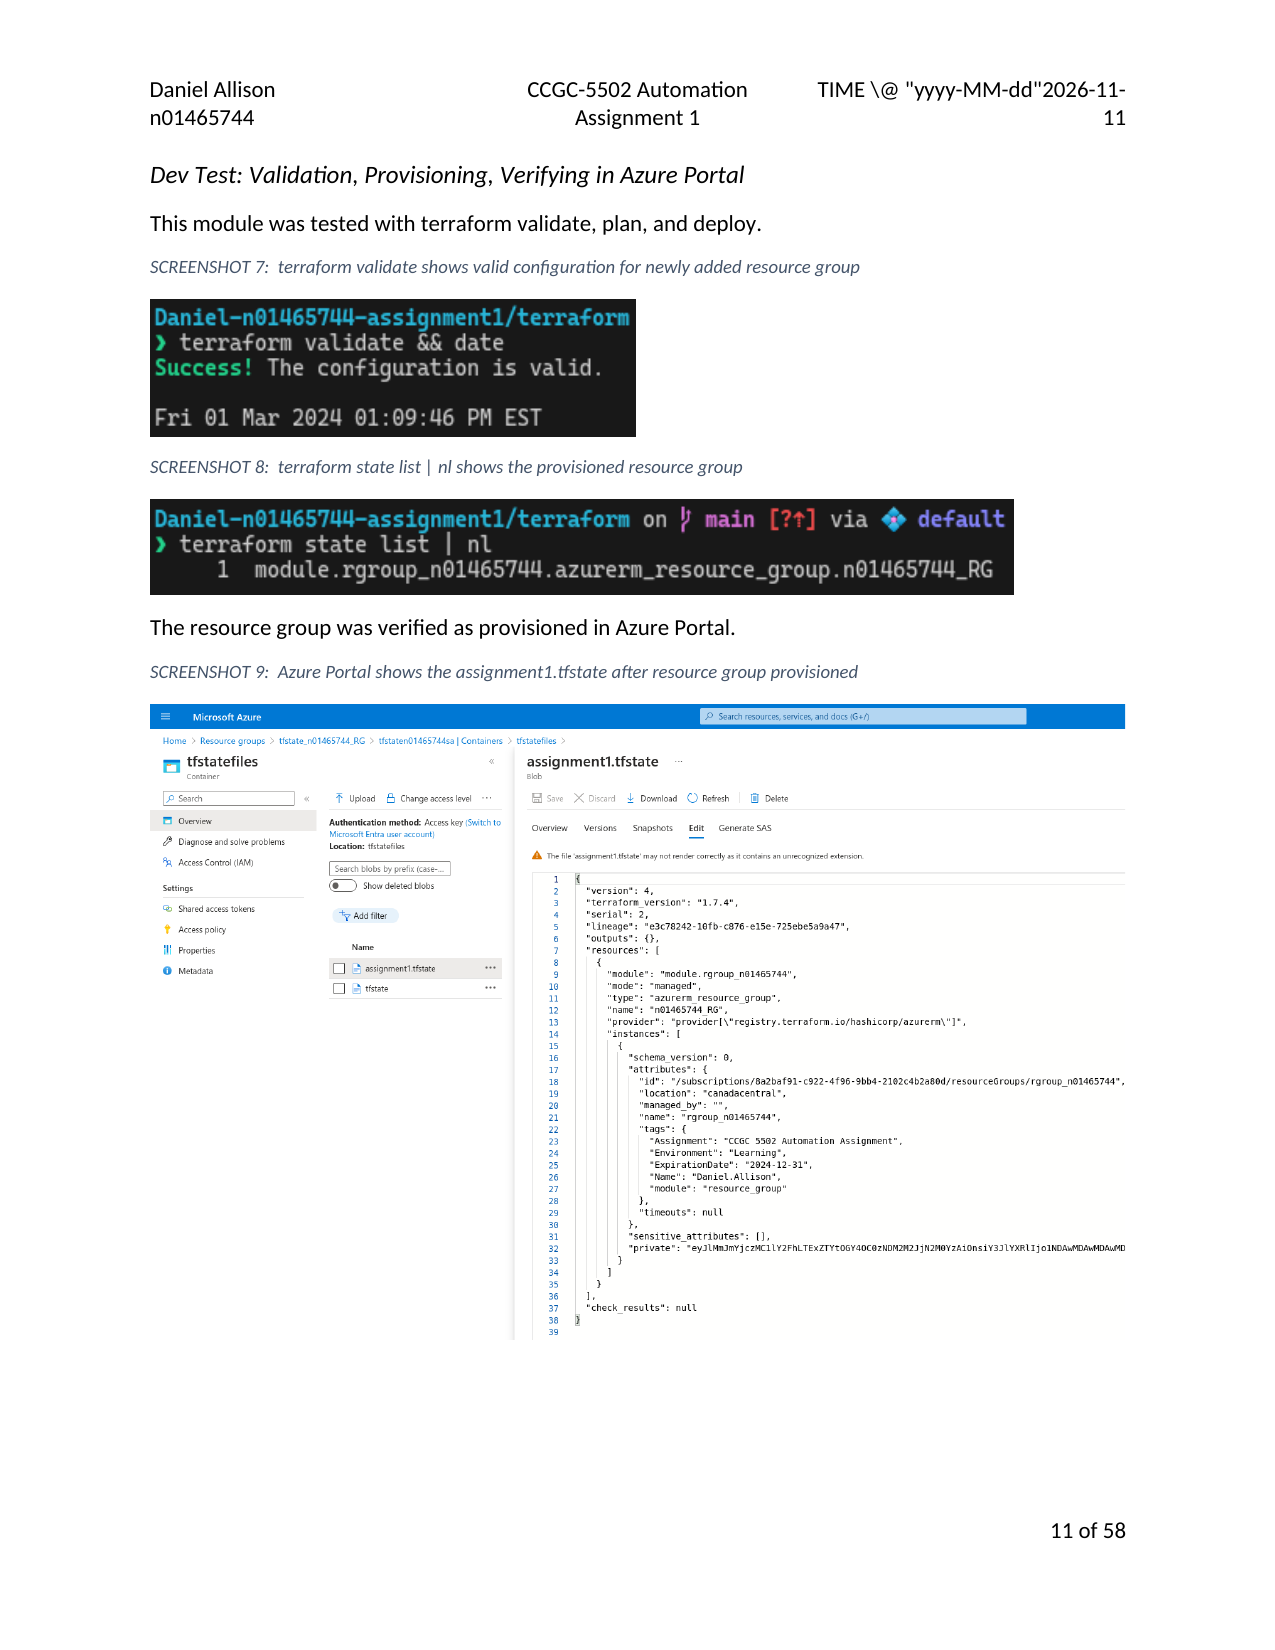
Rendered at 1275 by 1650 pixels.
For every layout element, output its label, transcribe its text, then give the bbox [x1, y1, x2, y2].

subtitle Dev Test: Validation, Provisioning, Verifying in Azure Portal [150, 159, 1125, 189]
text SCREENSHOT 7: terraform validate shows valid configuration for newly added resource group [150, 256, 1125, 278]
text SCREENSHOT 9: Azure Portal shows the assignment1.tfstate after resource group provisioned [150, 660, 1125, 683]
text This module was tested with terraform validate, plan, and deploy. [150, 209, 1125, 237]
text The resource group was verified as provisioned in Azure Portal. [150, 613, 1125, 642]
picture [150, 704, 1125, 1340]
picture [150, 499, 1014, 595]
text SCREENSHOT 8: terraform state list | nl shows the provisioned resource group [150, 456, 1125, 478]
picture [150, 299, 636, 437]
